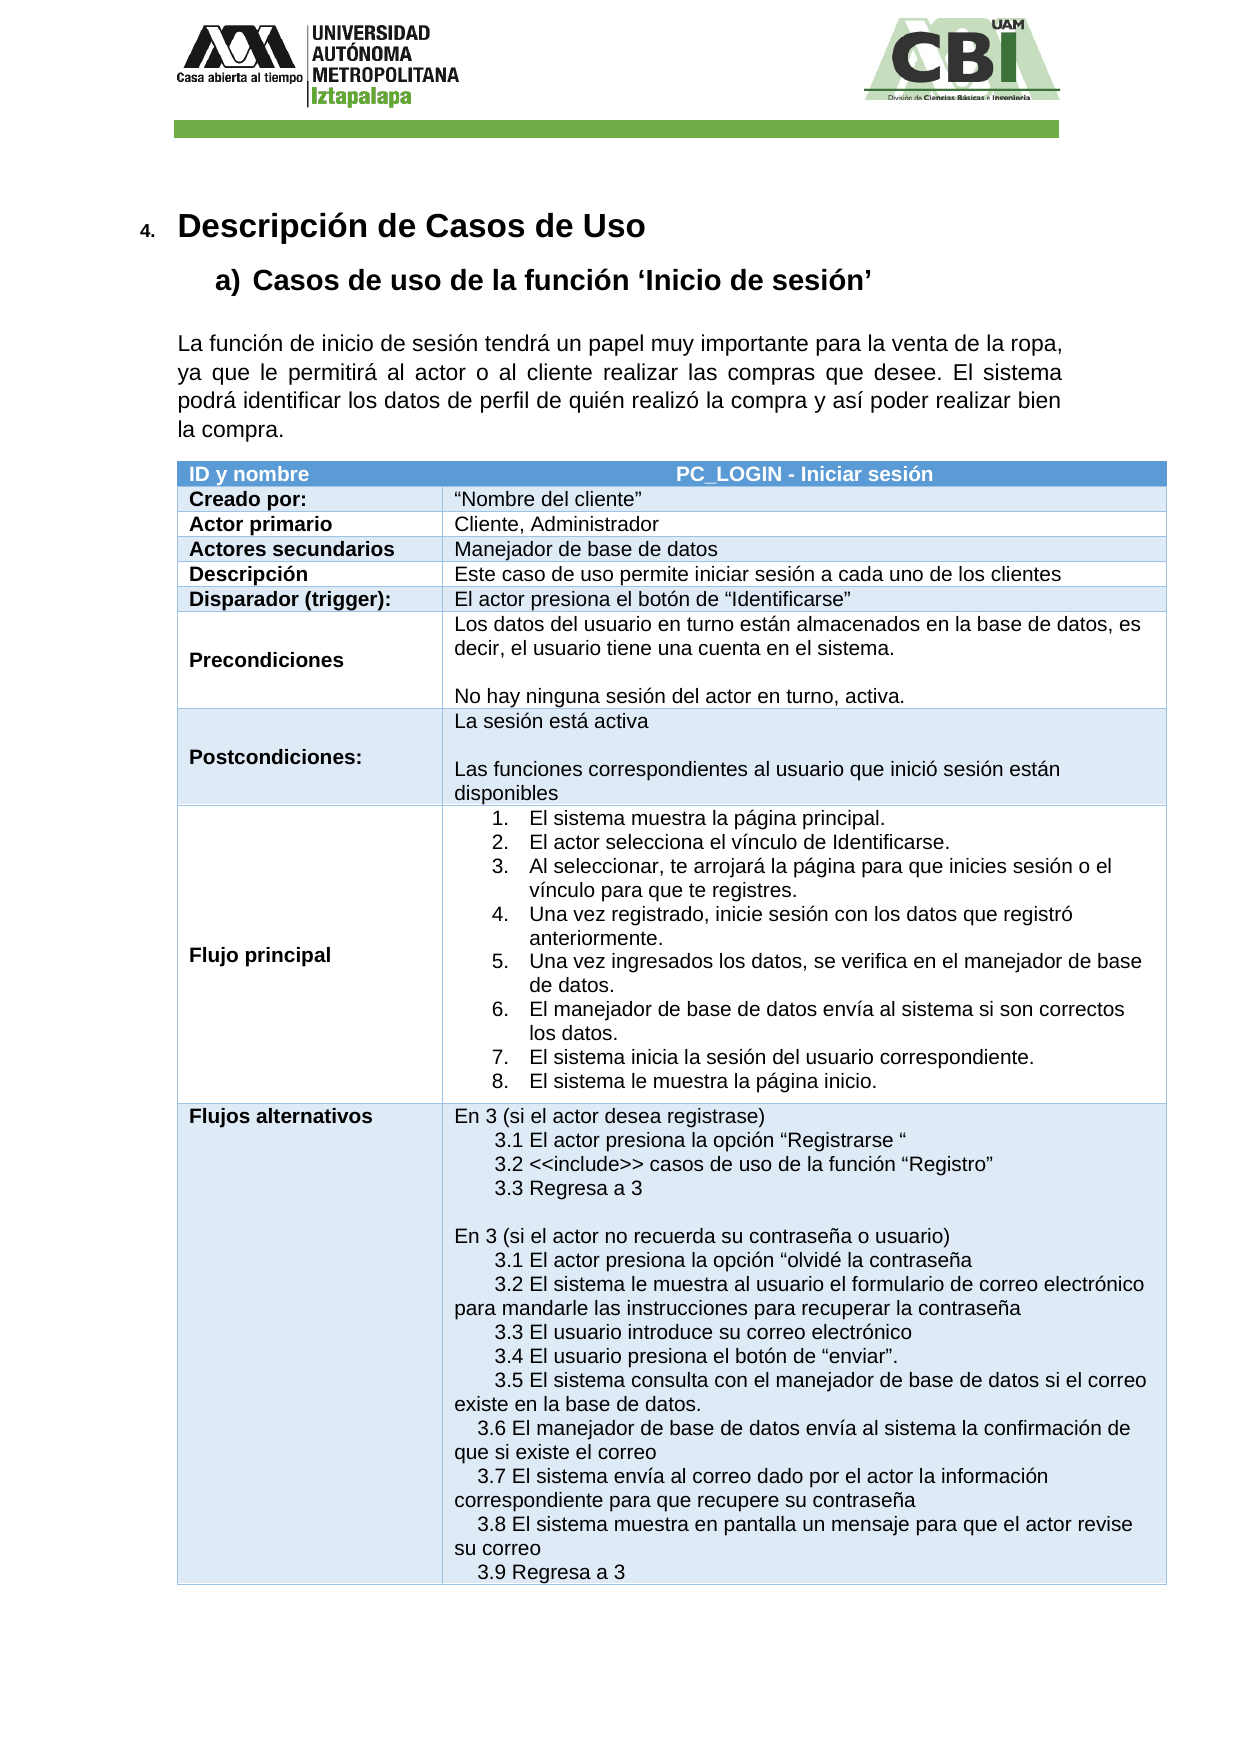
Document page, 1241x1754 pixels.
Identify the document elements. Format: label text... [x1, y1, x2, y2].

table_cell Manejador de base de datos [443, 537, 1166, 561]
table_cell El actor presiona el botón de “Identificarse” [443, 587, 1166, 611]
picture [863, 18, 1060, 100]
table_cell “Nombre del cliente” [443, 487, 1166, 511]
table_cell Cliente, Administrador [443, 512, 1166, 536]
table_cell Descripción [178, 562, 442, 586]
table_cell Disparador (trigger): [178, 587, 442, 611]
table_header ID y nombre [178, 462, 442, 486]
table_cell Flujos alternativos [178, 1104, 442, 1583]
table_header PC_LOGIN - Iniciar sesión [443, 462, 1166, 486]
table_cell Precondiciones [178, 612, 442, 708]
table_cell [443, 1104, 1166, 1583]
table_cell Este caso de uso permite iniciar sesión a cada uno de los clientes [443, 562, 1166, 586]
table_cell Flujo principal [178, 806, 442, 1103]
table_cell Postcondiciones: [178, 709, 442, 804]
table_cell La sesión está activa Las funciones correspondientes al usuario que inició sesión están disponibles [443, 709, 1166, 804]
list Casos de uso de la función ‘Inicio de sesión’ [215, 263, 1063, 297]
picture [177, 25, 459, 109]
text La función de inicio de sesión tendrá un papel muy importante para la venta de la ropa, ya que le permitirá al actor o al cliente realizar las compras que desee. El sistema podrá identificar los datos de perfil de quién realizó la compra y así poder realizar bien la compra. [177, 330, 1063, 442]
table_cell Creado por: [178, 487, 442, 511]
table_cell Los datos del usuario en turno están almacenados en la base de datos, es decir, el usuario tiene una cuenta en el sistema. No hay ninguna sesión del actor en turno, activa. [443, 612, 1166, 708]
table_cell Actores secundarios [178, 537, 442, 561]
table_cell El sistema muestra la página principal. El actor selecciona el vínculo de Identificarse. Al seleccionar, te arrojará la página para que inicies sesión o el vínculo para que te registres. Una vez registrado, inicie sesión con los datos que registró anteriormente. Una vez ingresados los datos, se verifica en el manejador de base de datos. El manejador de base de datos envía al sistema si son correctos los datos. El sistema inicia la sesión del usuario correspondiente. El sistema le muestra la página inicio. [443, 806, 1166, 1103]
subtitle Descripción de Casos de Uso [140, 206, 1063, 244]
table_cell Actor primario [178, 512, 442, 536]
